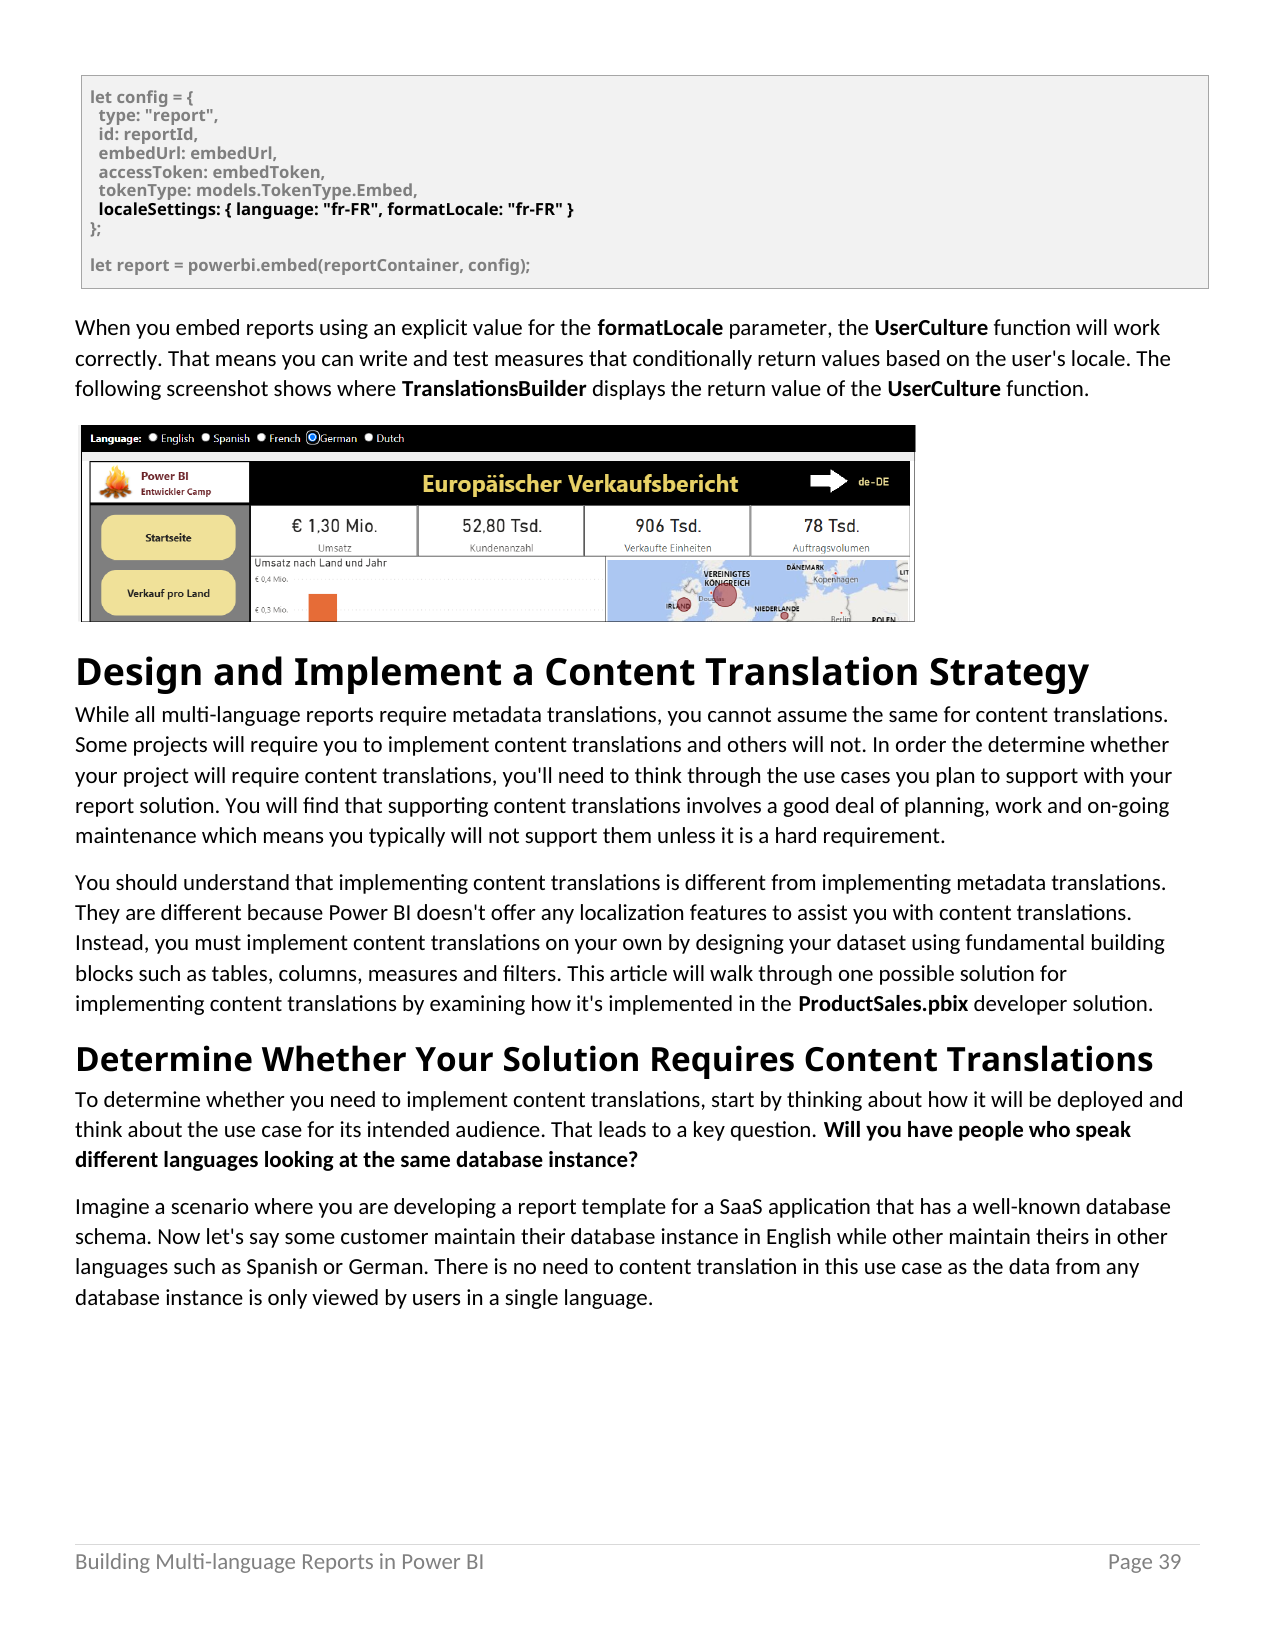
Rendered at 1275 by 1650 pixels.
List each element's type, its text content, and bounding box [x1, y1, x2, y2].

text Imagine a scenario where you are developing a report template for a SaaS application that has a well-known database schema. Now let's say some customer maintain their database instance in English while other maintain theirs in other languages such as Spanish or German. There is no need to content translation in this use case as the data from any database instance is only viewed by users in a single language. [75, 1192, 1200, 1311]
list embedUrl: embedUrl, [82, 131, 1208, 150]
list tokenType: models.TokenType.Embed, [82, 169, 1208, 187]
list accessToken: embedToken, [82, 150, 1208, 169]
picture [75, 420, 917, 627]
subtitle Design and Implement a Content Translation Strategy [75, 645, 1200, 696]
list let config = { [82, 76, 1208, 94]
list localeSettings: { language: "fr-FR", formatLocale: "fr-FR" } [82, 187, 1208, 206]
text While all multi-language reports require metadata translations, you cannot assume the same for content translations. Some projects will require you to implement content translations and others will not. In order the determine whether your project will require content translations, you'll need to think through the use cases you plan to support with your report solution. You will find that supporting content translations involves a good deal of planning, work and on-going maintenance which means you typically will not support them unless it is a hard requirement. [75, 700, 1200, 849]
text To determine whether you need to implement content translations, start by thinking about how it will be deployed and think about the use case for its intended audience. That leads to a key question. Will you have people who speak different languages looking at the same database instance? [75, 1085, 1200, 1173]
list id: reportId, [82, 112, 1208, 131]
subtitle Determine Whether Your Solution Requires Content Translations [75, 1036, 1200, 1081]
list let report = powerbi.embed(reportContainer, config); [82, 244, 1208, 288]
list }; [82, 206, 1208, 225]
text When you embed reports using an explicit value for the formatLocale parameter, the UserCulture function will work correctly. That means you can write and test measures that conditionally return values based on the user's locale. The following screenshot shows where TranslationsBuilder displays the return value of the UserCulture function. [75, 313, 1200, 402]
list type: "report", [82, 94, 1208, 112]
text You should understand that implementing content translations is different from implementing metadata translations. They are different because Power BI doesn't offer any localization features to assist you with content translations. Instead, you must implement content translations on your own by designing your dataset using fundamental building blocks such as tables, columns, measures and filters. This article will walk through one possible solution for implementing content translations by examining how it's implemented in the ProductSales.pbix developer solution. [75, 868, 1200, 1017]
